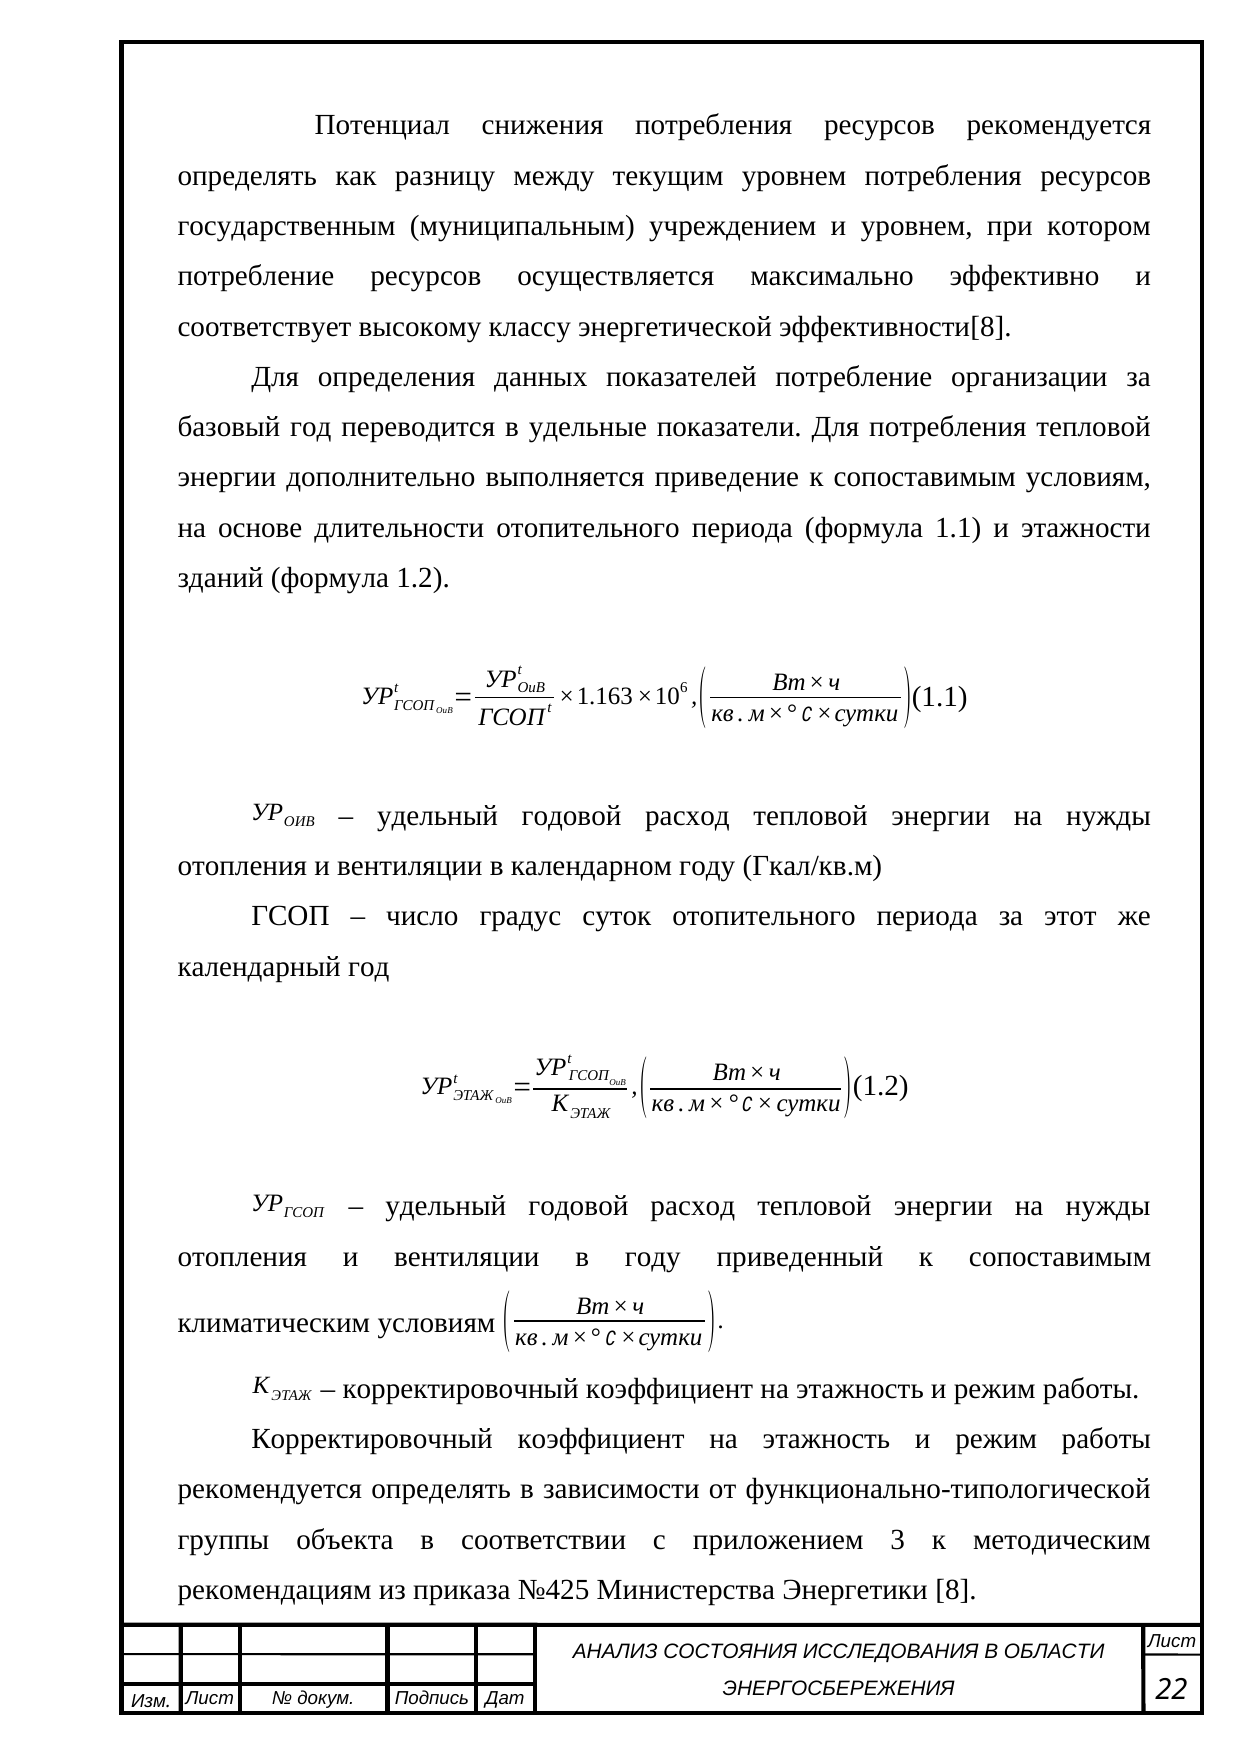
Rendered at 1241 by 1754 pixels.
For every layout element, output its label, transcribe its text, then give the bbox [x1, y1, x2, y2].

text – удельный годовой расход тепловой энергии на нужды отопления и вентиляции в календарном году (Гкал/кв.м) [177, 798, 1152, 882]
text – удельный годовой расход тепловой энергии на нужды отопления и вентиляции в году приведенный к сопоставимым климатическим условиям [177, 1188, 1152, 1354]
text – корректировочный коэффициент на этажность и режим работы. [177, 1371, 1152, 1404]
text (1.2) [177, 1049, 1152, 1121]
text (1.1) [177, 661, 1152, 731]
text Потенциал снижения потребления ресурсов рекомендуется определять как разницу между текущим уровнем потребления ресурсов государственным (муниципальным) учреждением и уровнем, при котором потребление ресурсов осуществляется максимально эффективно и соответствует высокому классу энергетической эффективности[8]. [177, 107, 1152, 342]
text ГСОП – число градус суток отопительного периода за этот же календарный год [177, 898, 1152, 982]
text Для определения данных показателей потребление организации за базовый год переводится в удельные показатели. Для потребления тепловой энергии дополнительно выполняется приведение к сопоставимым условиям, на основе длительности отопительного периода (формула 1.1) и этажности зданий (формула 1.2). [177, 359, 1152, 594]
text Корректировочный коэффициент на этажность и режим работы рекомендуется определять в зависимости от функционально-типологической группы объекта в соответствии с приложением 3 к методическим рекомендациям из приказа №425 Министерства Энергетики [8]. [177, 1421, 1152, 1606]
